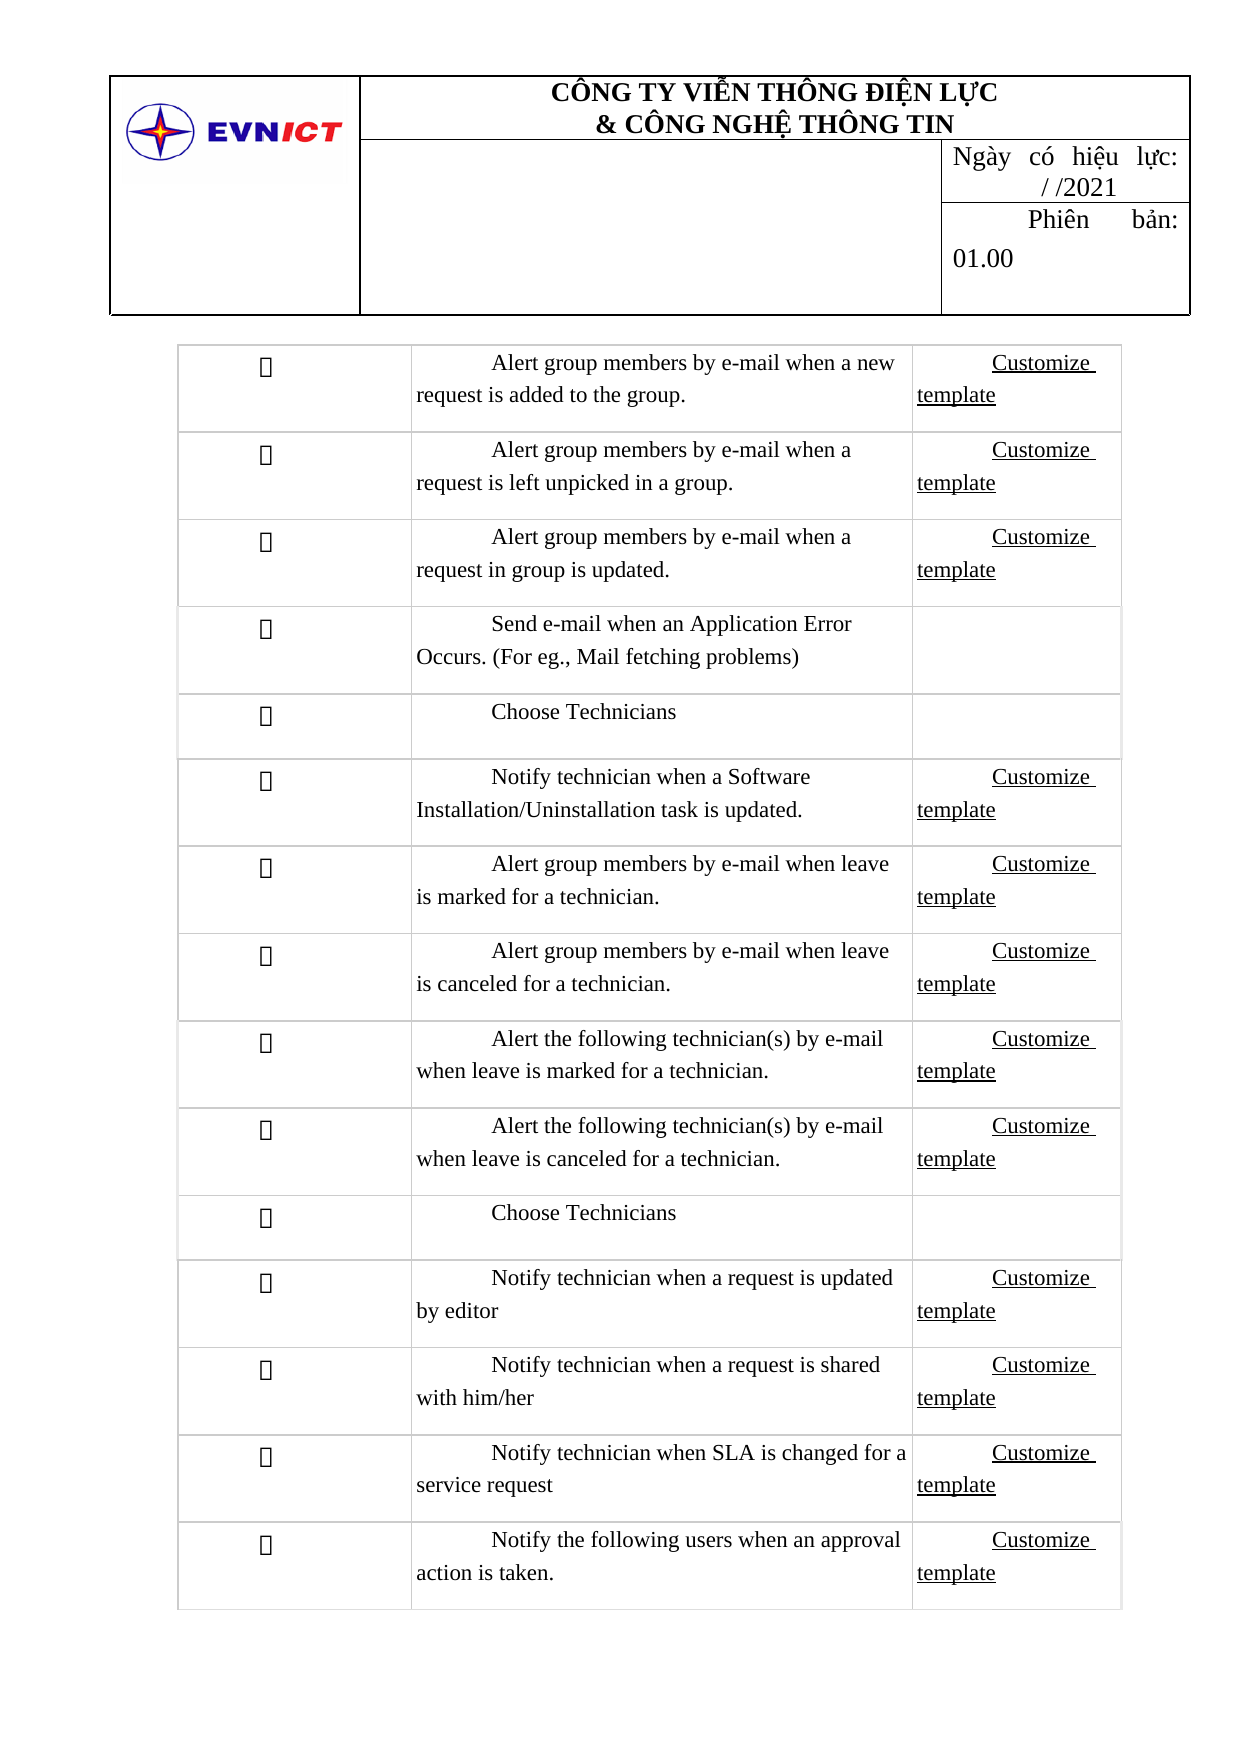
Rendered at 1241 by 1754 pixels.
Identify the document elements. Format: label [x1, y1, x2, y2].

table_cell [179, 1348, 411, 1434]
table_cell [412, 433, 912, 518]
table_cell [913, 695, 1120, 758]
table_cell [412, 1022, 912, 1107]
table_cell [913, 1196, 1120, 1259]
picture [122, 77, 348, 187]
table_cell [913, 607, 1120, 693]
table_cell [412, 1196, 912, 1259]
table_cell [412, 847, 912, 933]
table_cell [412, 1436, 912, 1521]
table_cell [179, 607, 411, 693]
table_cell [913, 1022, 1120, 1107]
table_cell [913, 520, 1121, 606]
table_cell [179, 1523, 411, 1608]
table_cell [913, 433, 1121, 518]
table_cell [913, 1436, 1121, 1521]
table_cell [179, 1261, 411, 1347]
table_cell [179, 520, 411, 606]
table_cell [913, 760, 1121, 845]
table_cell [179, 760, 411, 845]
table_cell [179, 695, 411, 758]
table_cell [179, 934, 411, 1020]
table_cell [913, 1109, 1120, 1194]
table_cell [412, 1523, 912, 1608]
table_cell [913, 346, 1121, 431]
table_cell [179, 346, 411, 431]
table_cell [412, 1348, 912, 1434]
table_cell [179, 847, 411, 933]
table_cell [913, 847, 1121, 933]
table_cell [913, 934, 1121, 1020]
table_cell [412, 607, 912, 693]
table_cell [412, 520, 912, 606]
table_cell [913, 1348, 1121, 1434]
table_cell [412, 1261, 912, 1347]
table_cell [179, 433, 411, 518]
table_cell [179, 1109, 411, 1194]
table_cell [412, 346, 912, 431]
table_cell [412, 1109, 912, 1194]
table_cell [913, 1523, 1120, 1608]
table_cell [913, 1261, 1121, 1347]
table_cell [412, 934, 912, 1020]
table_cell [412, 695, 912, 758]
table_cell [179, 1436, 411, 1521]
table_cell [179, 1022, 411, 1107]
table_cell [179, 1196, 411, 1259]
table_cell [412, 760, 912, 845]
